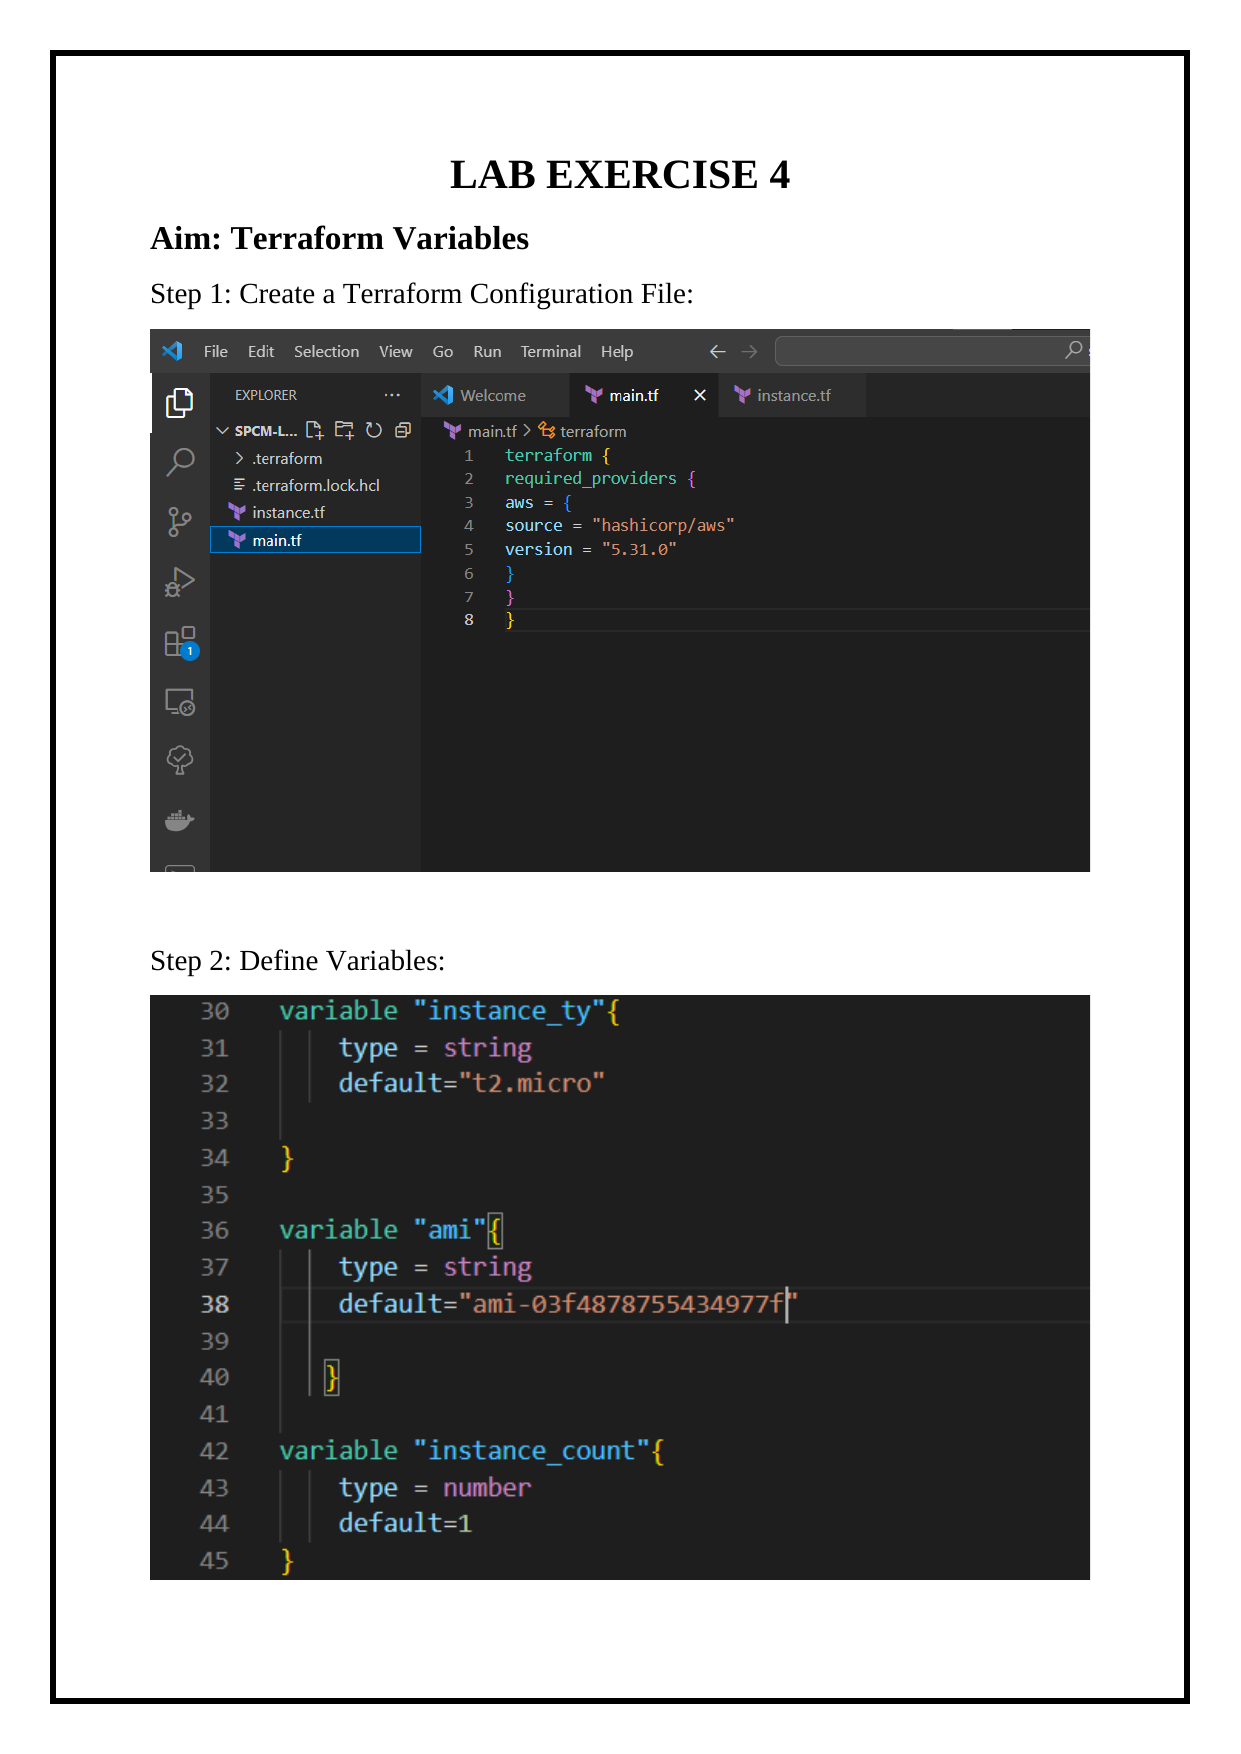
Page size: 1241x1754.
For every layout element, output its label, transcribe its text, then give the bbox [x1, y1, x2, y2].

picture [150, 995, 1091, 1580]
text Step 1: Create a Terraform Configuration File: [150, 276, 1090, 310]
text Step 2: Define Variables: [150, 943, 1090, 976]
text Aim: Terraform Variables [150, 218, 1090, 257]
text LAB EXERCISE 4 [150, 150, 1090, 198]
picture [150, 329, 1091, 872]
